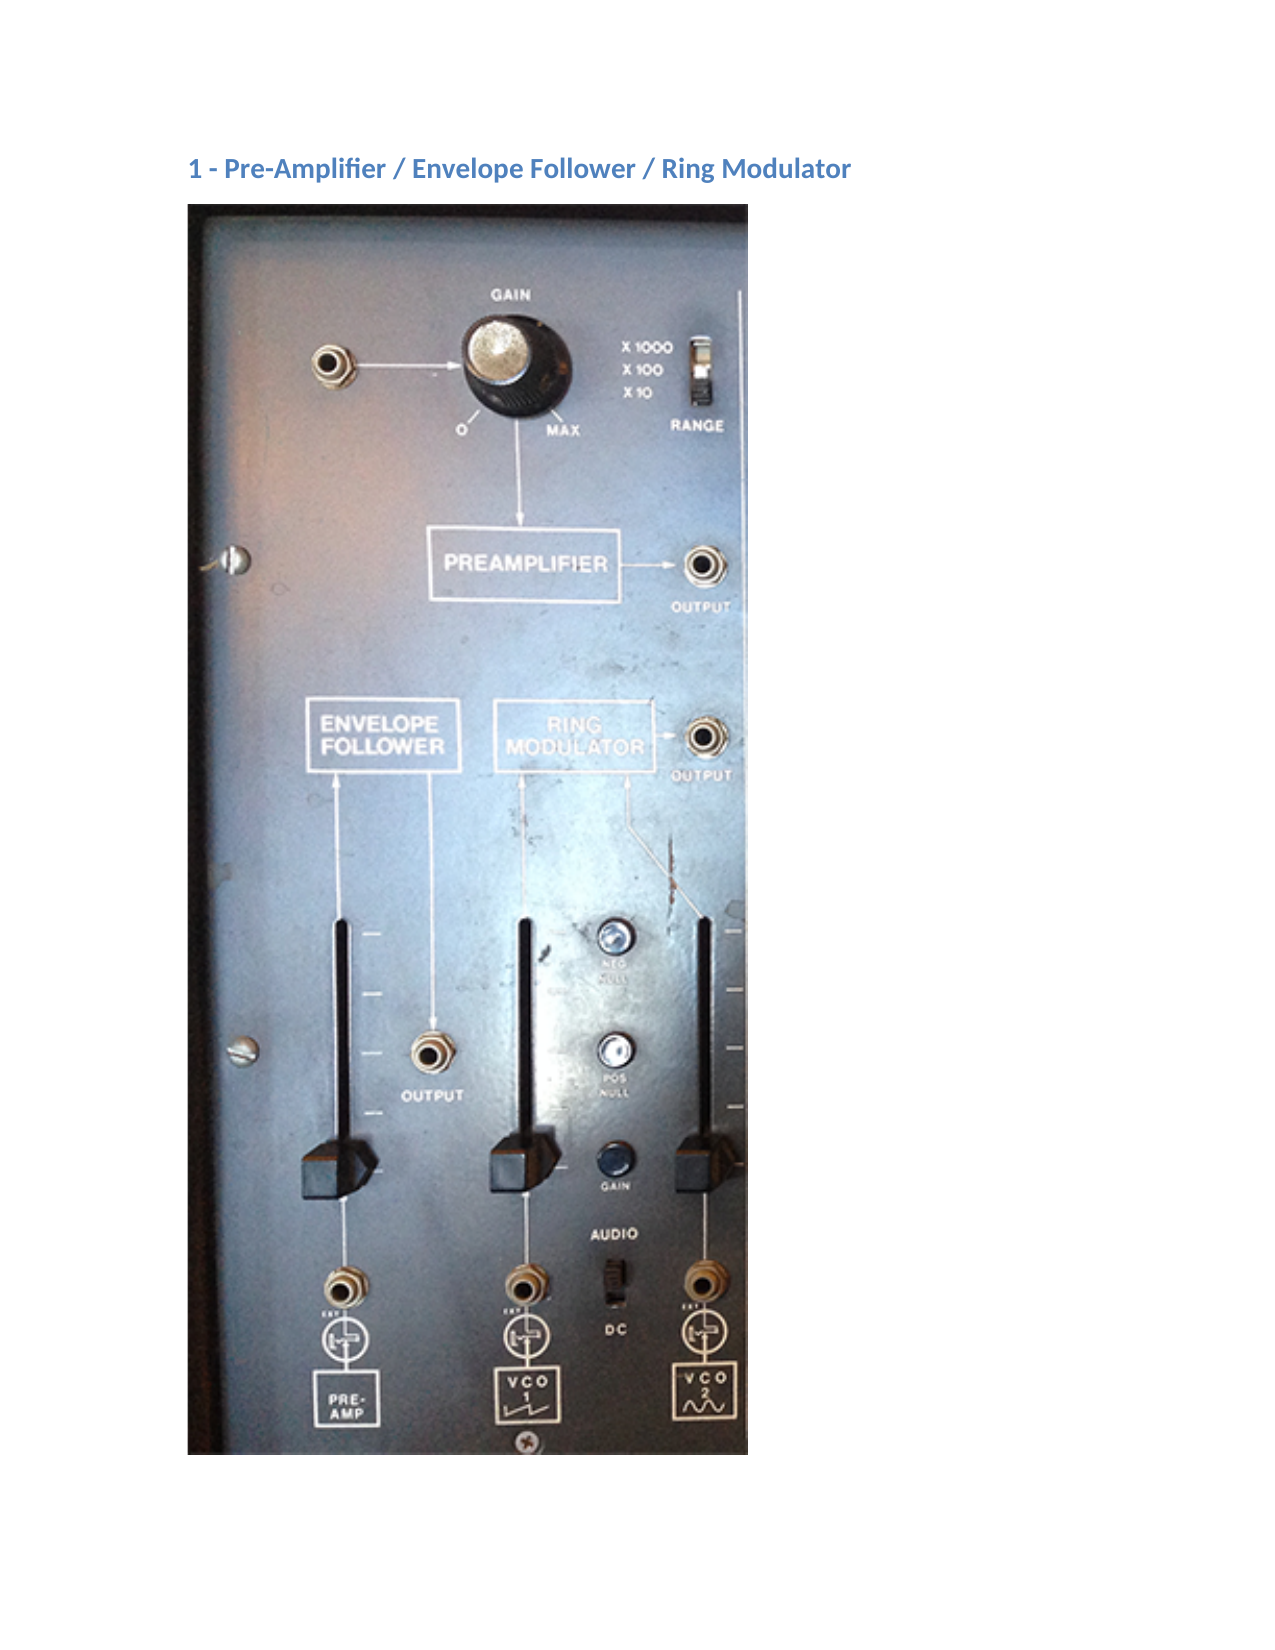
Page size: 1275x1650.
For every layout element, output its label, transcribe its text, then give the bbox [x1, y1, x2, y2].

picture [187, 204, 748, 1455]
subtitle 1 - Pre-Amplifier / Envelope Follower / Ring Modulator [187, 150, 1087, 186]
